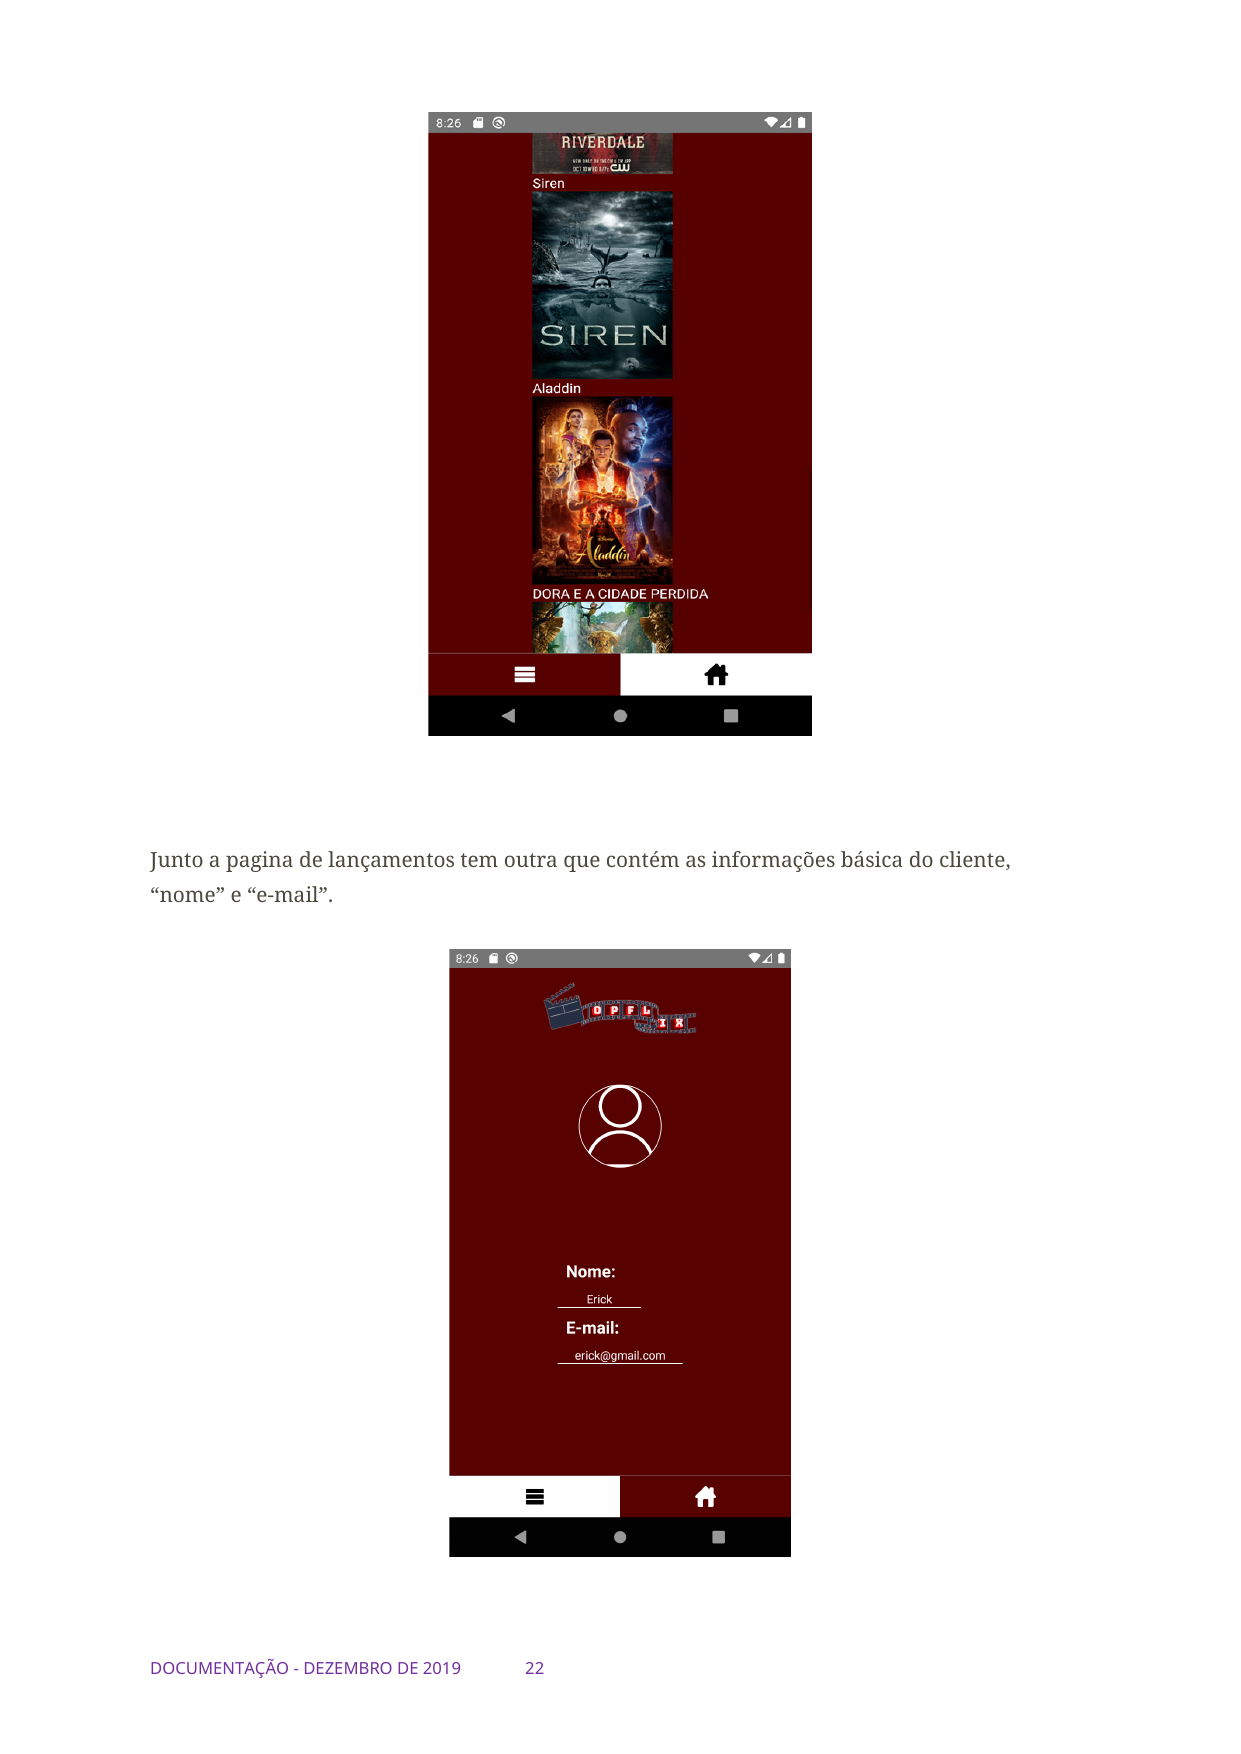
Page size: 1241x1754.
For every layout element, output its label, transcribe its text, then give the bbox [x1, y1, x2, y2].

text Junto a pagina de lançamentos tem outra que contém as informações básica do cliente, “nome” e “e-mail”. [150, 845, 1090, 909]
picture [428, 112, 812, 736]
picture [449, 949, 791, 1557]
